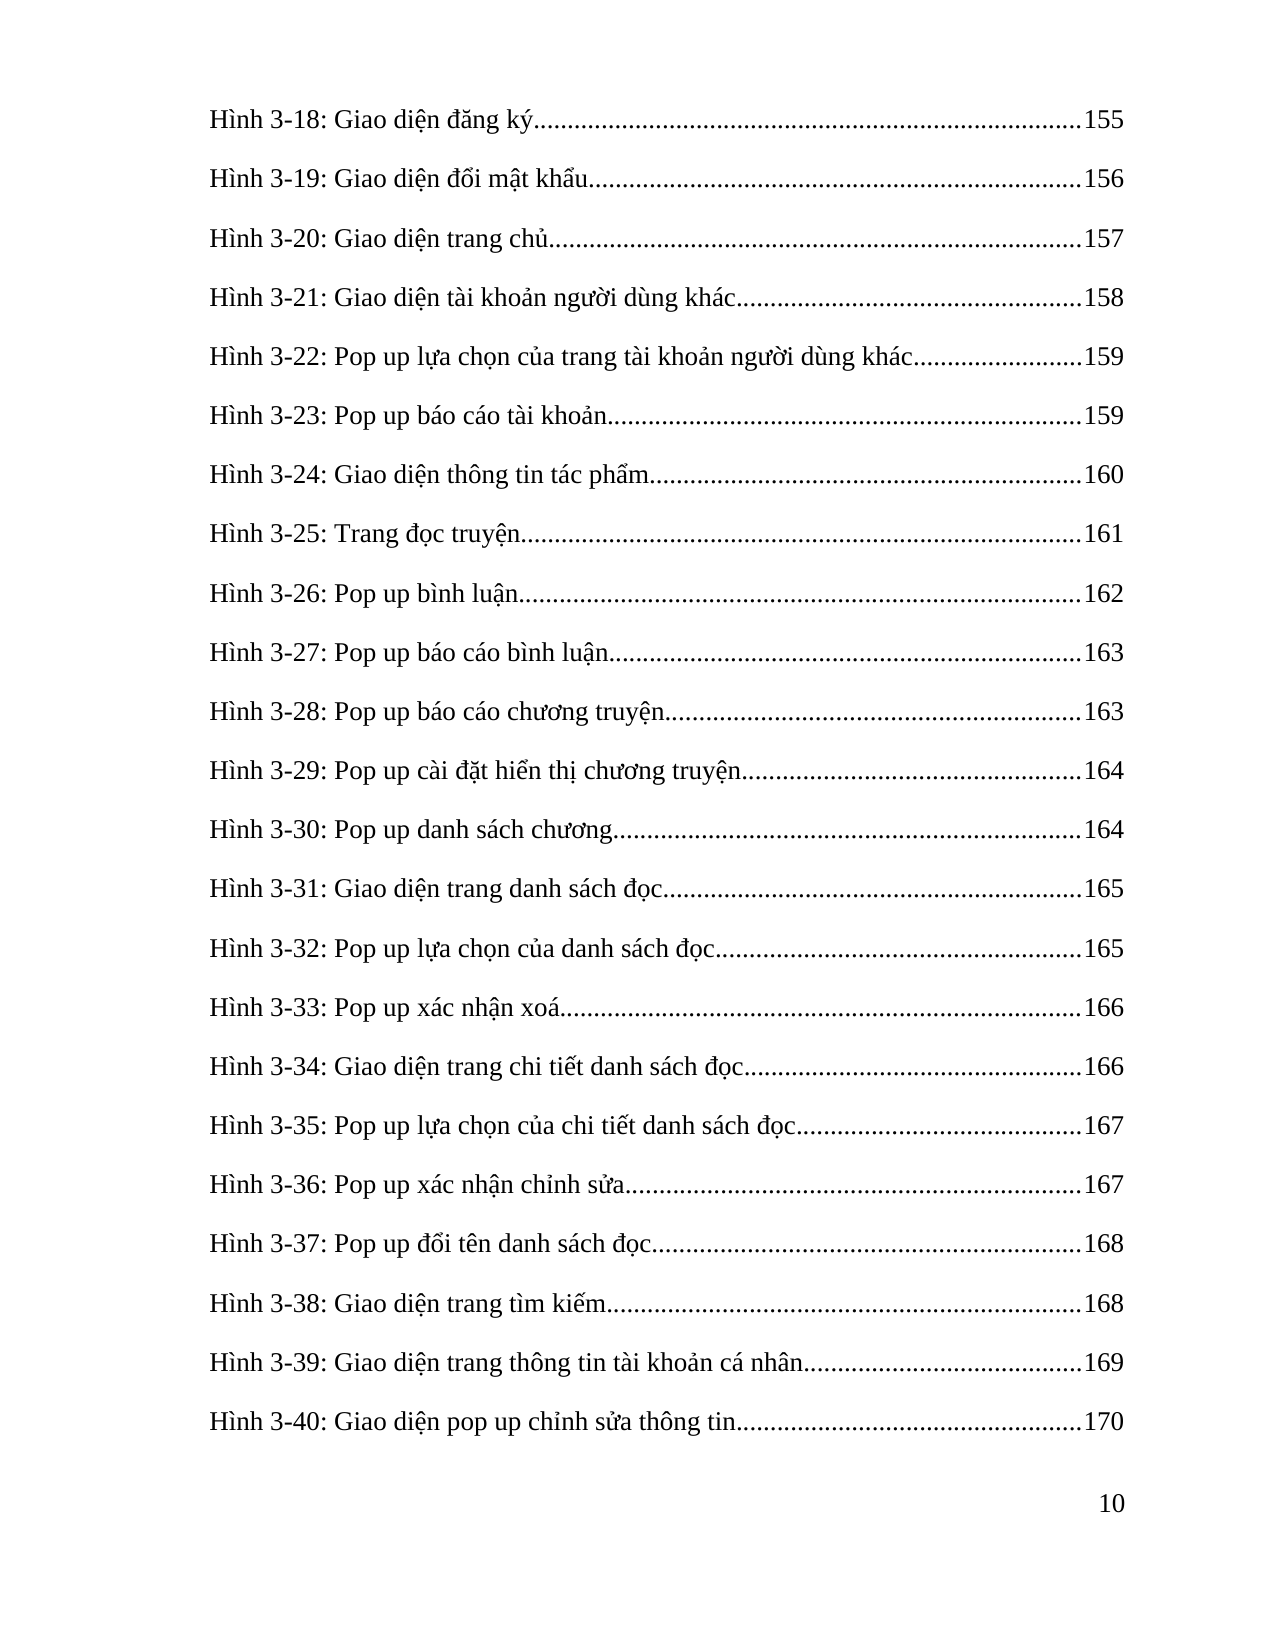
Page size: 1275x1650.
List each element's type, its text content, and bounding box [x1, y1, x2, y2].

text Hình 3-38: Giao diện trang tìm kiếm 168 [150, 1287, 1125, 1318]
text Hình 3-29: Pop up cài đặt hiển thị chương truyện 164 [150, 754, 1125, 785]
text Hình 3-30: Pop up danh sách chương 164 [150, 813, 1125, 844]
text Hình 3-34: Giao diện trang chi tiết danh sách đọc 166 [150, 1050, 1125, 1081]
text Hình 3-27: Pop up báo cáo bình luận 163 [150, 636, 1125, 667]
text Hình 3-39: Giao diện trang thông tin tài khoản cá nhân 169 [150, 1346, 1125, 1377]
text Hình 3-28: Pop up báo cáo chương truyện 163 [150, 695, 1125, 726]
text Hình 3-18: Giao diện đăng ký 155 [150, 103, 1125, 134]
text Hình 3-32: Pop up lựa chọn của danh sách đọc 165 [150, 932, 1125, 963]
text Hình 3-23: Pop up báo cáo tài khoản 159 [150, 399, 1125, 430]
text Hình 3-26: Pop up bình luận 162 [150, 577, 1125, 608]
text Hình 3-21: Giao diện tài khoản người dùng khác 158 [150, 281, 1125, 312]
text Hình 3-19: Giao diện đổi mật khẩu 156 [150, 163, 1125, 194]
text Hình 3-33: Pop up xác nhận xoá 166 [150, 991, 1125, 1022]
text Hình 3-20: Giao diện trang chủ 157 [150, 222, 1125, 253]
text Hình 3-22: Pop up lựa chọn của trang tài khoản người dùng khác 159 [150, 340, 1125, 371]
text Hình 3-37: Pop up đổi tên danh sách đọc 168 [150, 1228, 1125, 1259]
text Hình 3-36: Pop up xác nhận chỉnh sửa 167 [150, 1168, 1125, 1199]
text Hình 3-35: Pop up lựa chọn của chi tiết danh sách đọc 167 [150, 1109, 1125, 1140]
text Hình 3-31: Giao diện trang danh sách đọc 165 [150, 873, 1125, 904]
text Hình 3-25: Trang đọc truyện 161 [150, 518, 1125, 549]
text Hình 3-40: Giao diện pop up chỉnh sửa thông tin 170 [150, 1405, 1125, 1436]
text Hình 3-24: Giao diện thông tin tác phẩm 160 [150, 458, 1125, 489]
